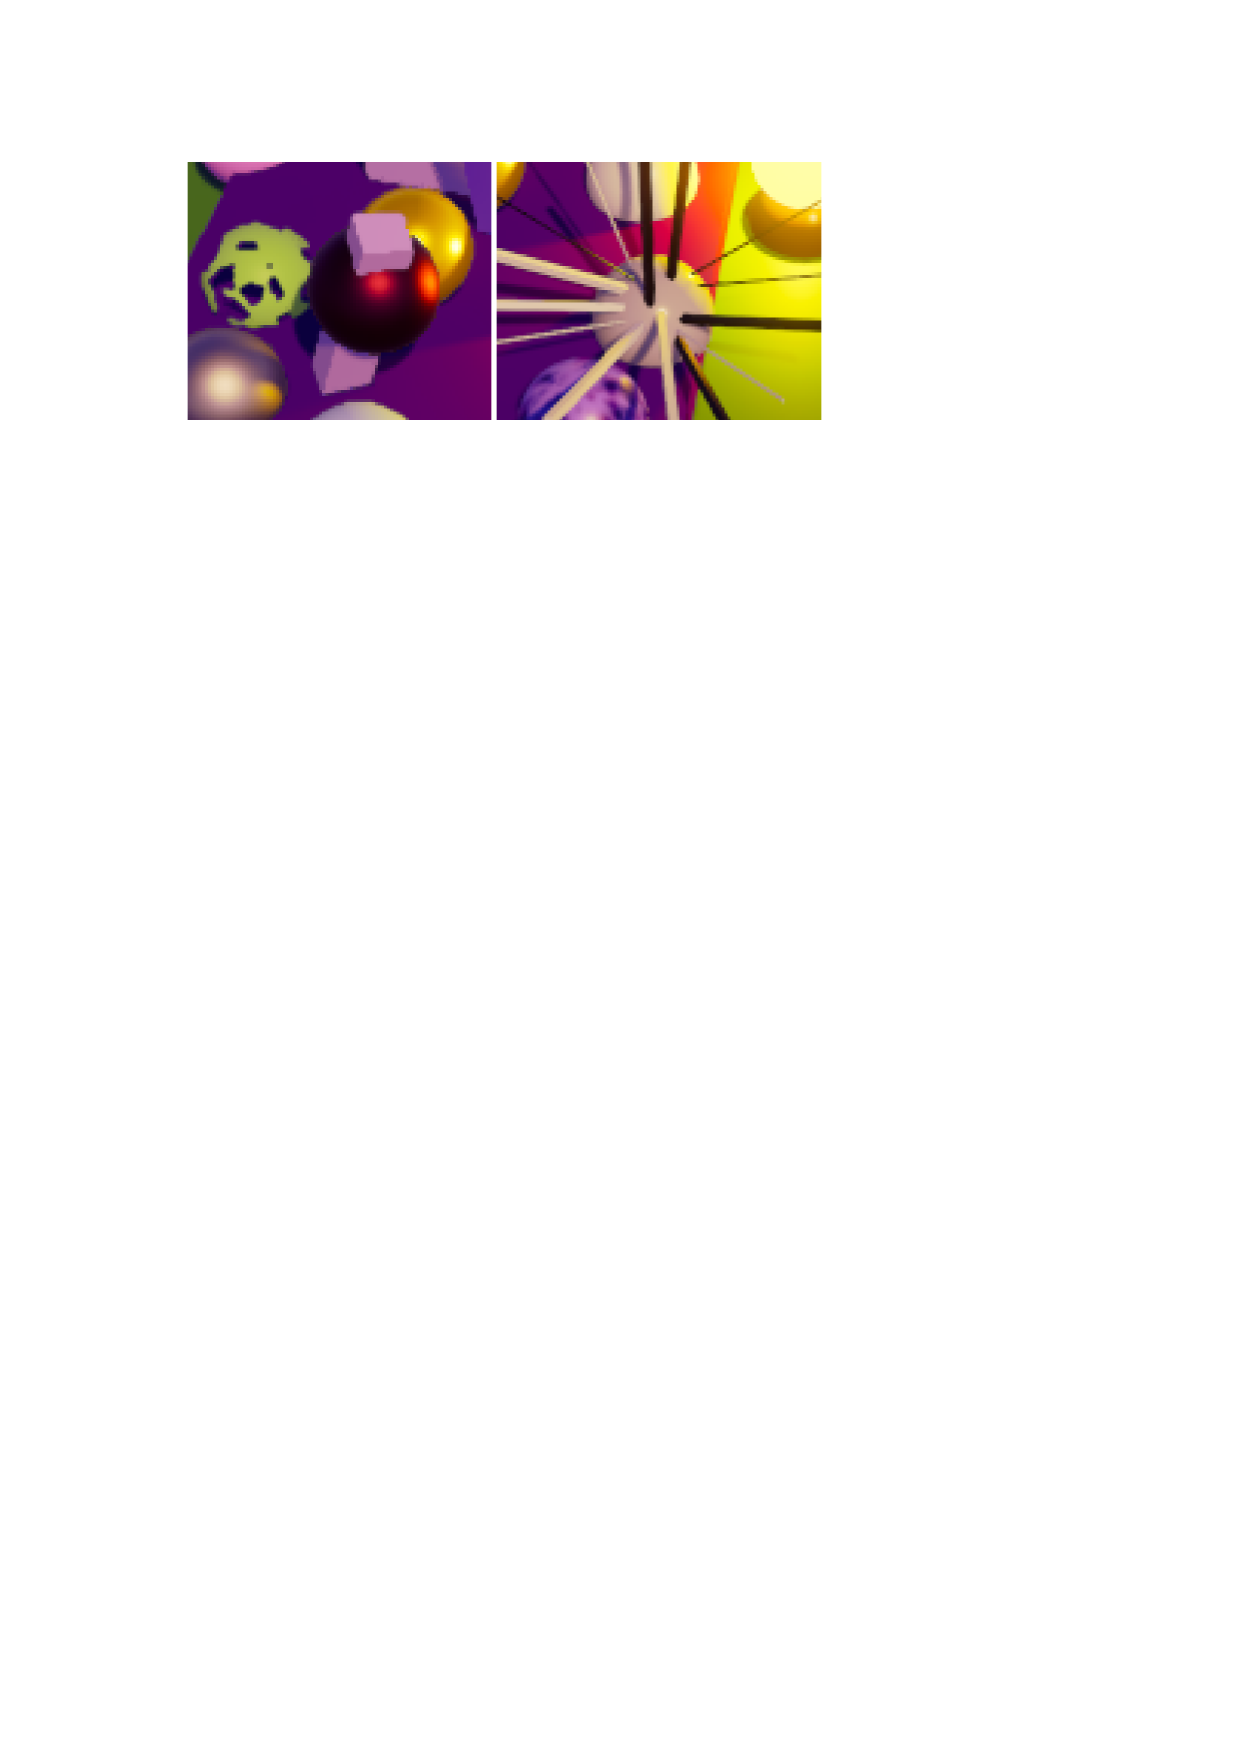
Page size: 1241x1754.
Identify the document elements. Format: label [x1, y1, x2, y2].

picture [496, 162, 822, 420]
picture [187, 162, 492, 420]
